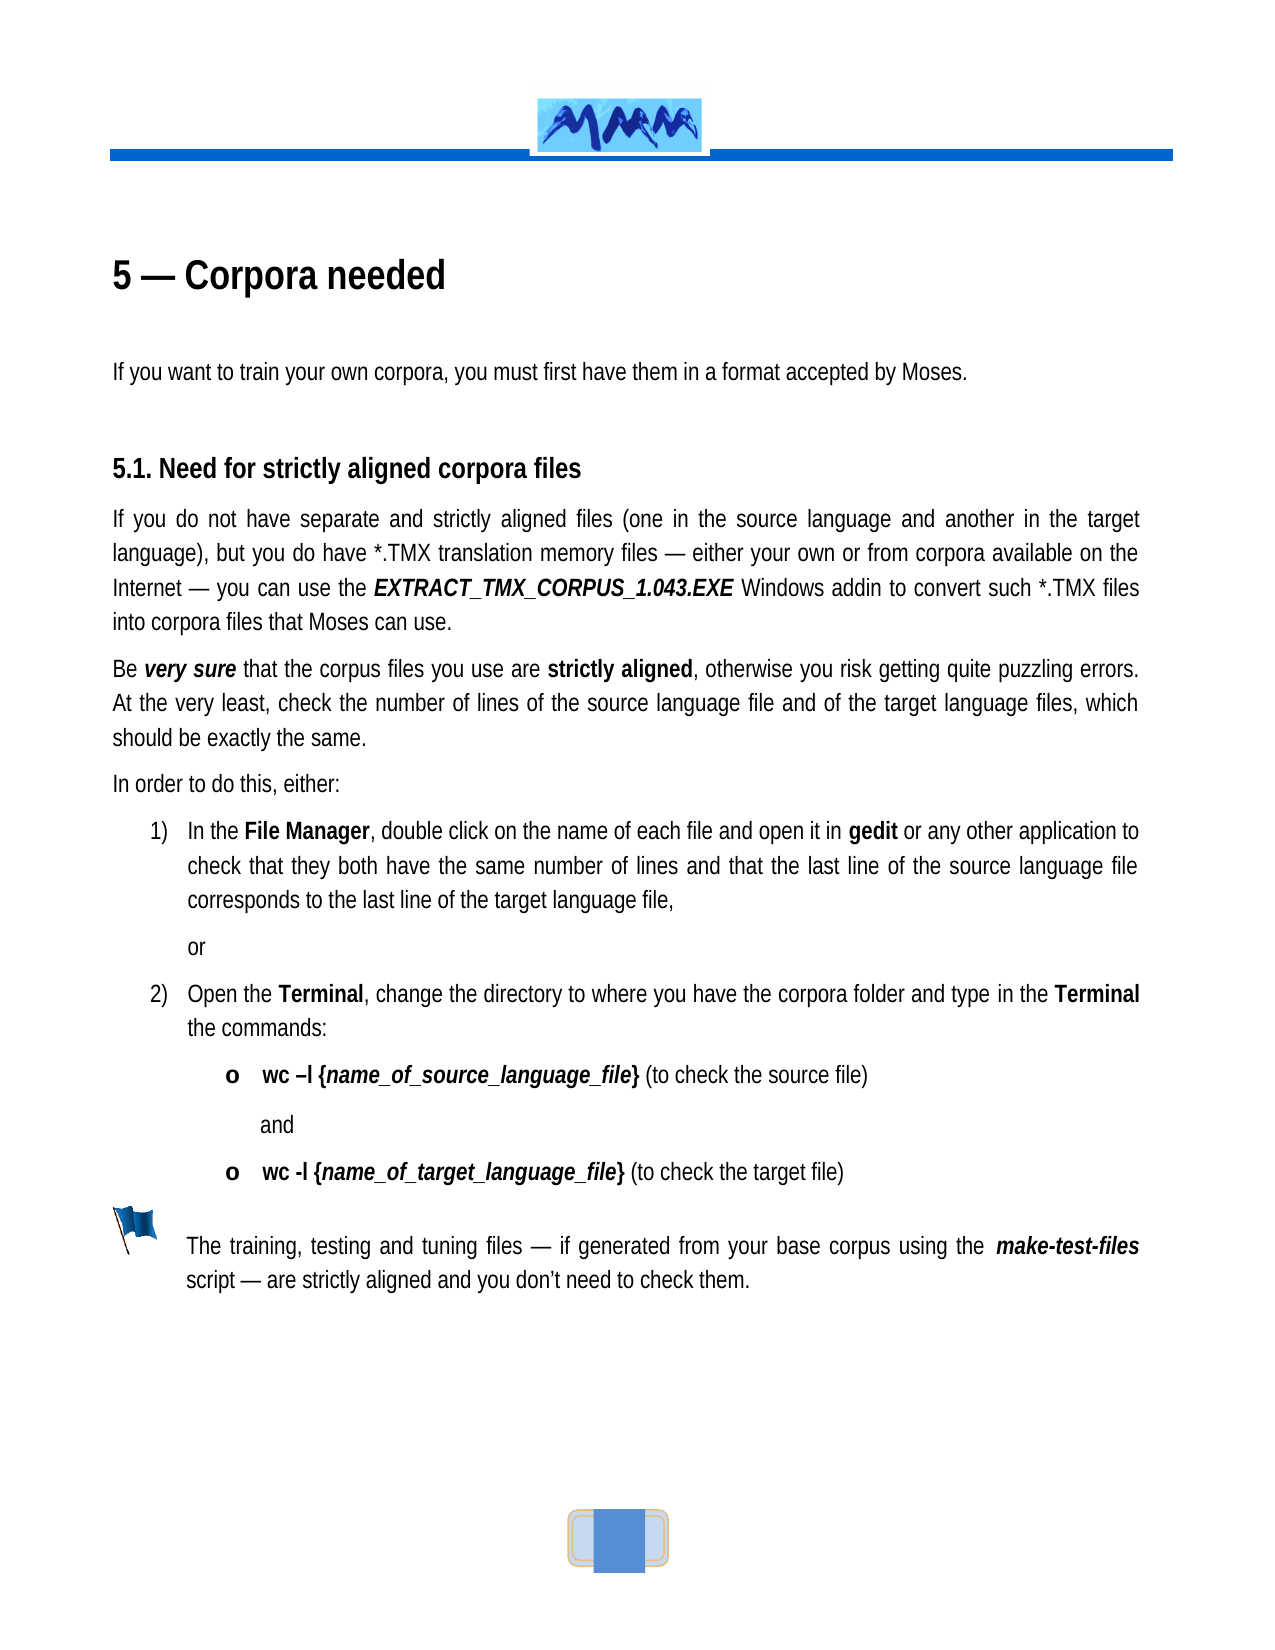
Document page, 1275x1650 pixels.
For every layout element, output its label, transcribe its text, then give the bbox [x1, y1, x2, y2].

list wc -l {name_of_target_language_file} (to check the target file) [225, 1156, 1140, 1187]
text If you want to train your own corpora, you must first have them in a format accepted by Moses. [112, 357, 1140, 386]
list Open the Terminal, change the directory to where you have the corpora folder and type in the Terminal the commands: [150, 979, 1140, 1042]
subtitle 5.1. Need for strictly aligned corpora files [112, 451, 1140, 484]
text If you do not have separate and strictly aligned files (one in the source language and another in the target language), but you do have *.TMX translation memory files — either your own or from corpora available on the Internet — you can use the EXTRACT_TMX_CORPUS_1.043.EXE Windows addin to convert such *.TMX files into corpora files that Moses can use. [112, 504, 1140, 636]
list wc –l {name_of_source_language_file} (to check the source file) [225, 1060, 1140, 1091]
list In the File Manager, double click on the name of each file and open it in gedit or any other application to check that they both have the same number of lines and that the last line of the source language file corresponds to the last line of the target language file, [150, 816, 1140, 914]
text The training, testing and tuning files — if generated from your base corpus using the make-test-files script — are strictly aligned and you don’t need to check them. [112, 1206, 1140, 1294]
text and [186, 1109, 1140, 1138]
picture [112, 1206, 157, 1255]
text In order to do this, either: [112, 769, 1140, 798]
subtitle 5 — Corpora needed [112, 250, 1140, 298]
picture [529, 87, 710, 156]
text Be very sure that the corpus files you use are strictly aligned, otherwise you risk getting quite puzzling errors. At the very least, check the number of lines of the source language file and of the target language files, which should be exactly the same. [112, 654, 1140, 751]
text or [187, 932, 1140, 961]
